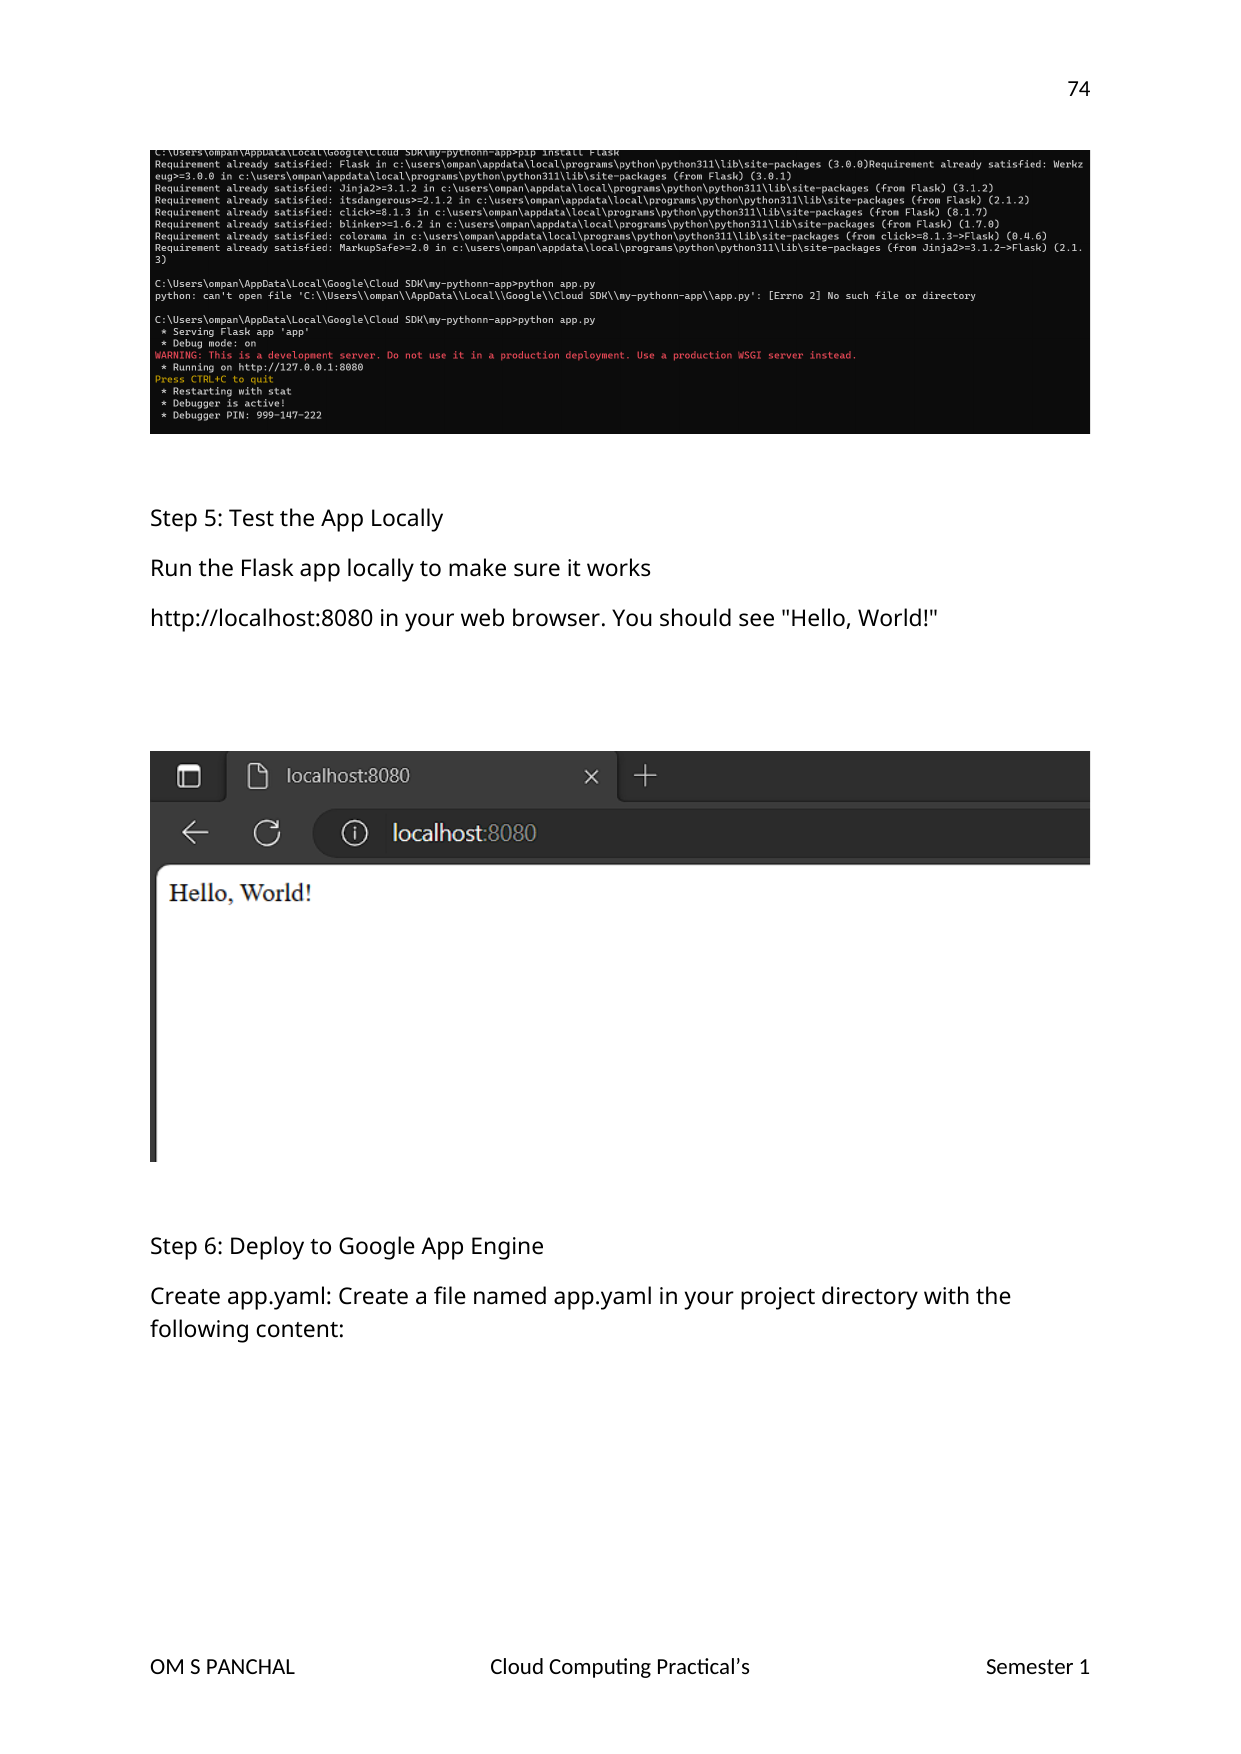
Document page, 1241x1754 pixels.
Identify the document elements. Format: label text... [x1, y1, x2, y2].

picture [150, 150, 1091, 434]
text Step 6: Deploy to Google App Engine [150, 1230, 1090, 1261]
text Step 5: Test the App Locally [150, 502, 1090, 533]
text http://localhost:8080 in your web browser. You should see "Hello, World!" [150, 602, 1090, 633]
picture [150, 751, 1091, 1162]
text Create app.yaml: Create a file named app.yaml in your project directory with the following content: [150, 1280, 1090, 1344]
text Run the Flask app locally to make sure it works [150, 552, 1090, 583]
